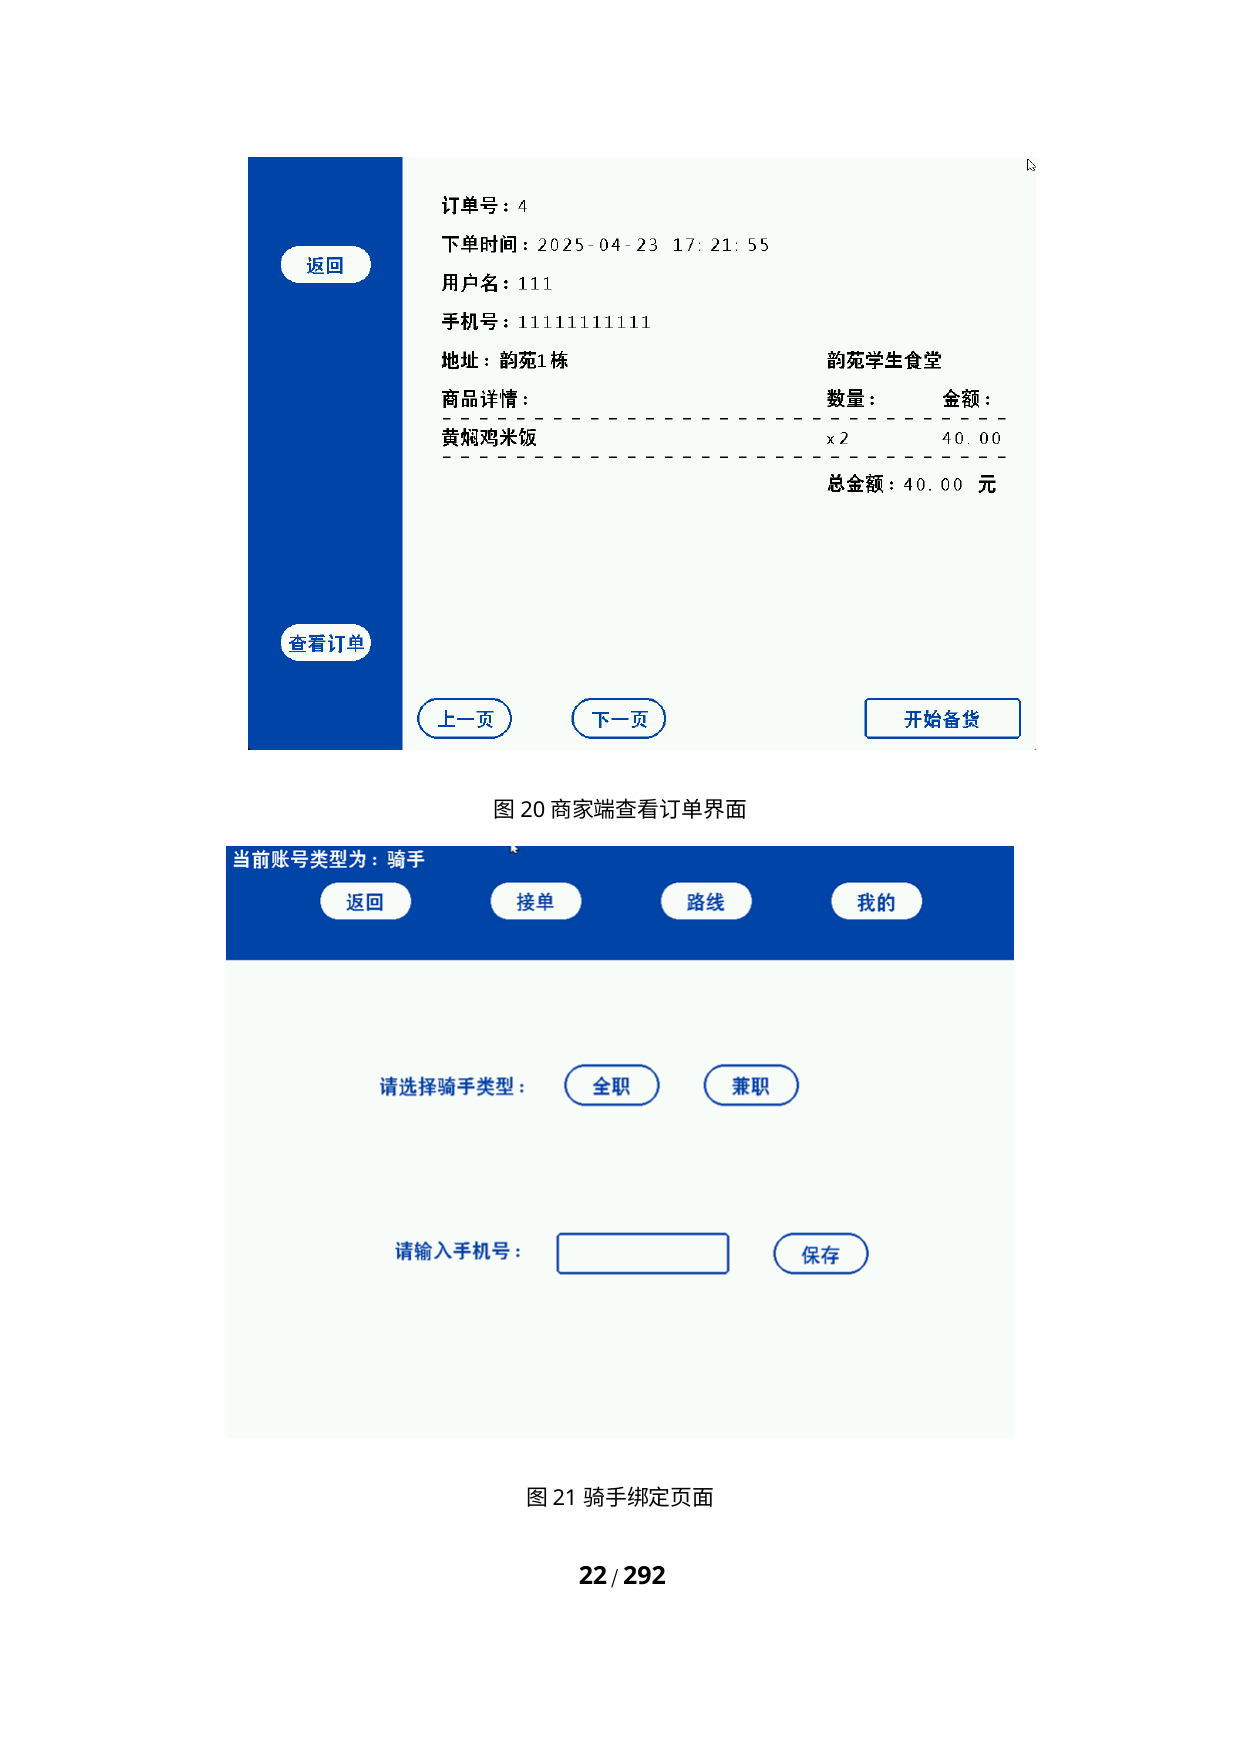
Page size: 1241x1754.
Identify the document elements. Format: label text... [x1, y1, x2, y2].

text 图 20 商家端查看订单界面 [187, 791, 1053, 825]
text 图21 骑手绑定页面 [187, 1479, 1053, 1513]
picture [248, 157, 1036, 750]
picture [226, 846, 1014, 1438]
